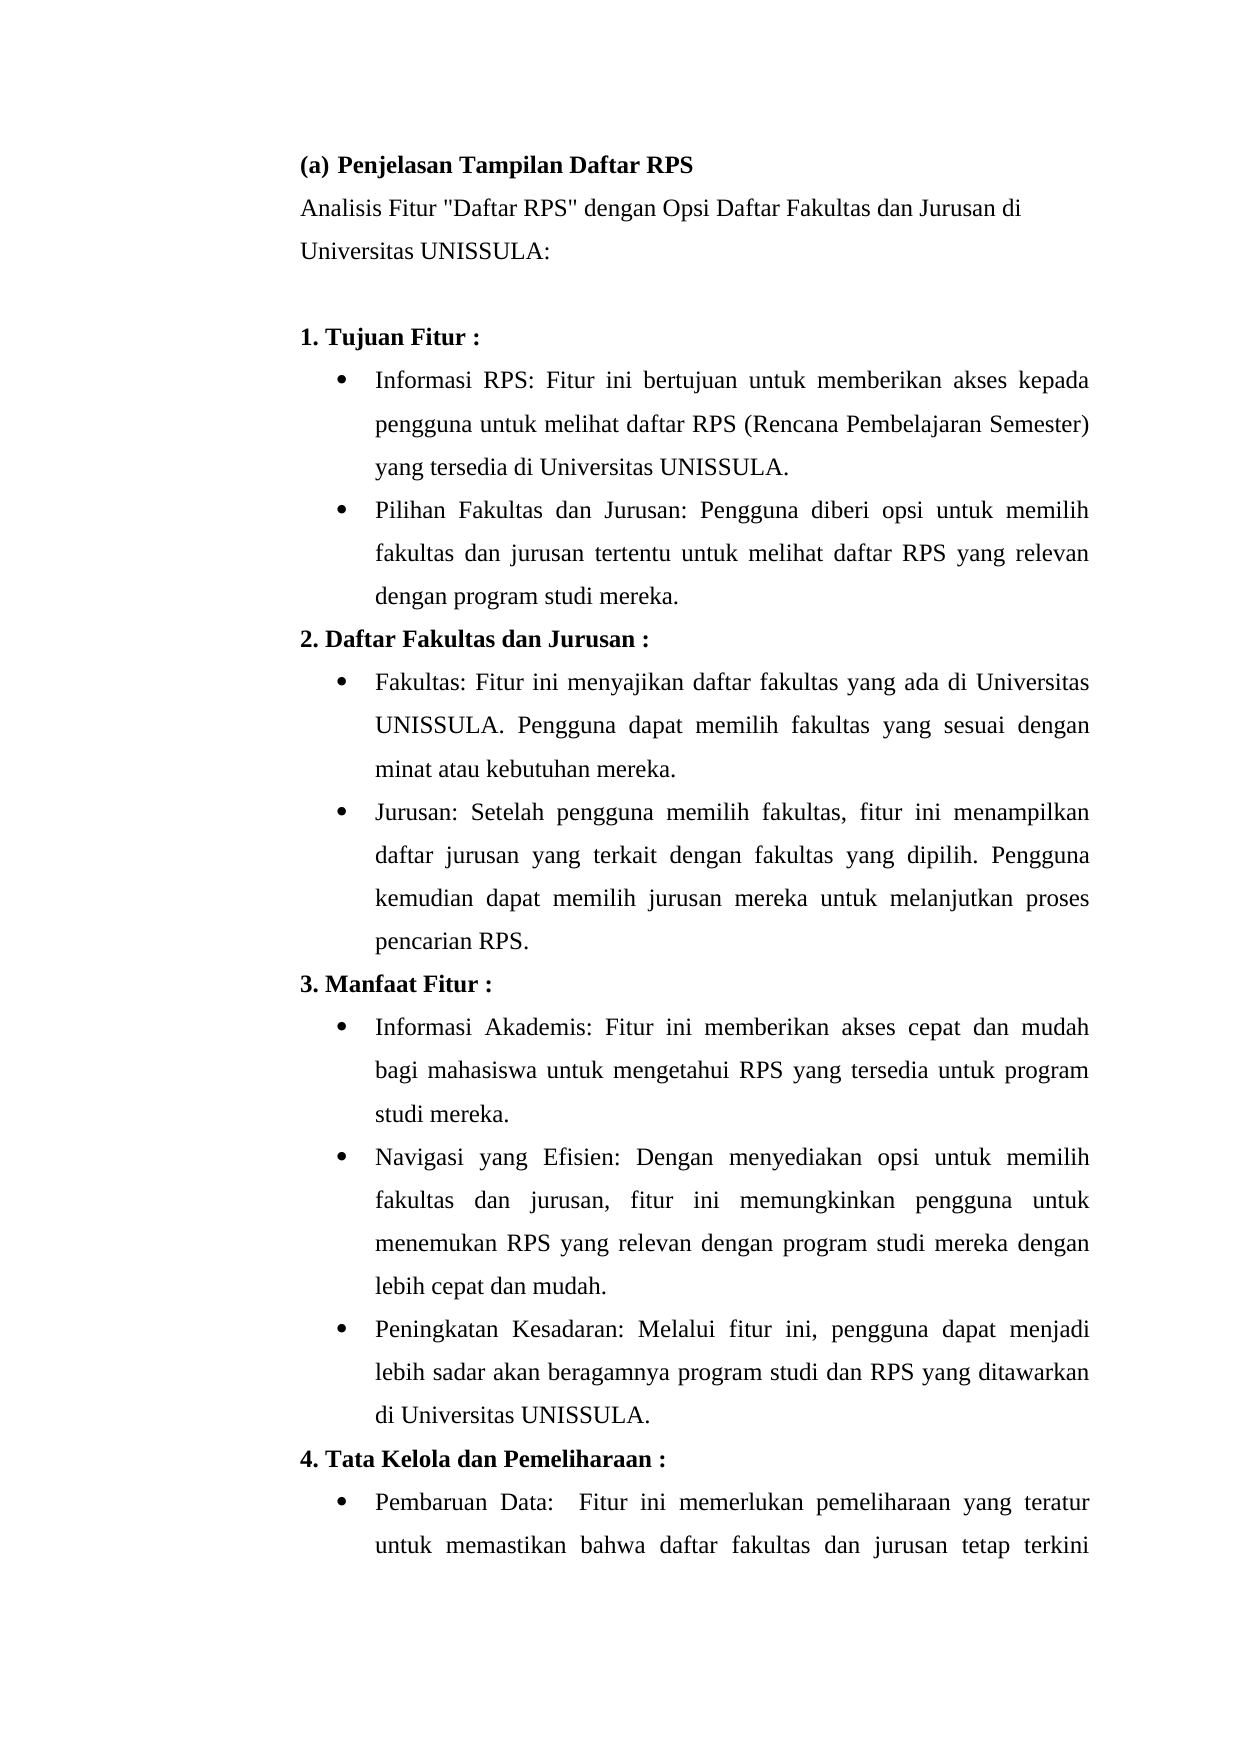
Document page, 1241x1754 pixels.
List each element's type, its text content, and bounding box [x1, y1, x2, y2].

list Jurusan: Setelah pengguna memilih fakultas, fitur ini menampilkan daftar jurusan yang terkait dengan fakultas yang dipilih. Pengguna kemudian dapat memilih jurusan mereka untuk melanjutkan proses pencarian RPS. [337, 797, 1090, 955]
text 1. Tujuan Fitur : [300, 322, 1090, 351]
list Fakultas: Fitur ini menyajikan daftar fakultas yang ada di Universitas UNISSULA. Pengguna dapat memilih fakultas yang sesuai dengan minat atau kebutuhan mereka. [337, 667, 1090, 782]
list Pilihan Fakultas dan Jurusan: Pengguna diberi opsi untuk memilih fakultas dan jurusan tertentu untuk melihat daftar RPS yang relevan dengan program studi mereka. [337, 495, 1090, 610]
text 3. Manfaat Fitur : [300, 969, 1090, 998]
list Penjelasan Tampilan Daftar RPS [300, 150, 1090, 179]
list Informasi RPS: Fitur ini bertujuan untuk memberikan akses kepada pengguna untuk melihat daftar RPS (Rencana Pembelajaran Semester) yang tersedia di Universitas UNISSULA. [337, 366, 1090, 481]
list Peningkatan Kesadaran: Melalui fitur ini, pengguna dapat menjadi lebih sadar akan beragamnya program studi dan RPS yang ditawarkan di Universitas UNISSULA. [337, 1314, 1090, 1429]
text 4. Tata Kelola dan Pemeliharaan : [300, 1444, 1090, 1472]
text Analisis Fitur "Daftar RPS" dengan Opsi Daftar Fakultas dan Jurusan di Universitas UNISSULA: [300, 193, 1090, 265]
list Navigasi yang Efisien: Dengan menyediakan opsi untuk memilih fakultas dan jurusan, fitur ini memungkinkan pengguna untuk menemukan RPS yang relevan dengan program studi mereka dengan lebih cepat dan mudah. [337, 1142, 1090, 1300]
list Informasi Akademis: Fitur ini memberikan akses cepat dan mudah bagi mahasiswa untuk mengetahui RPS yang tersedia untuk program studi mereka. [337, 1012, 1090, 1127]
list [337, 1487, 1090, 1559]
text 2. Daftar Fakultas dan Jurusan : [300, 624, 1090, 653]
